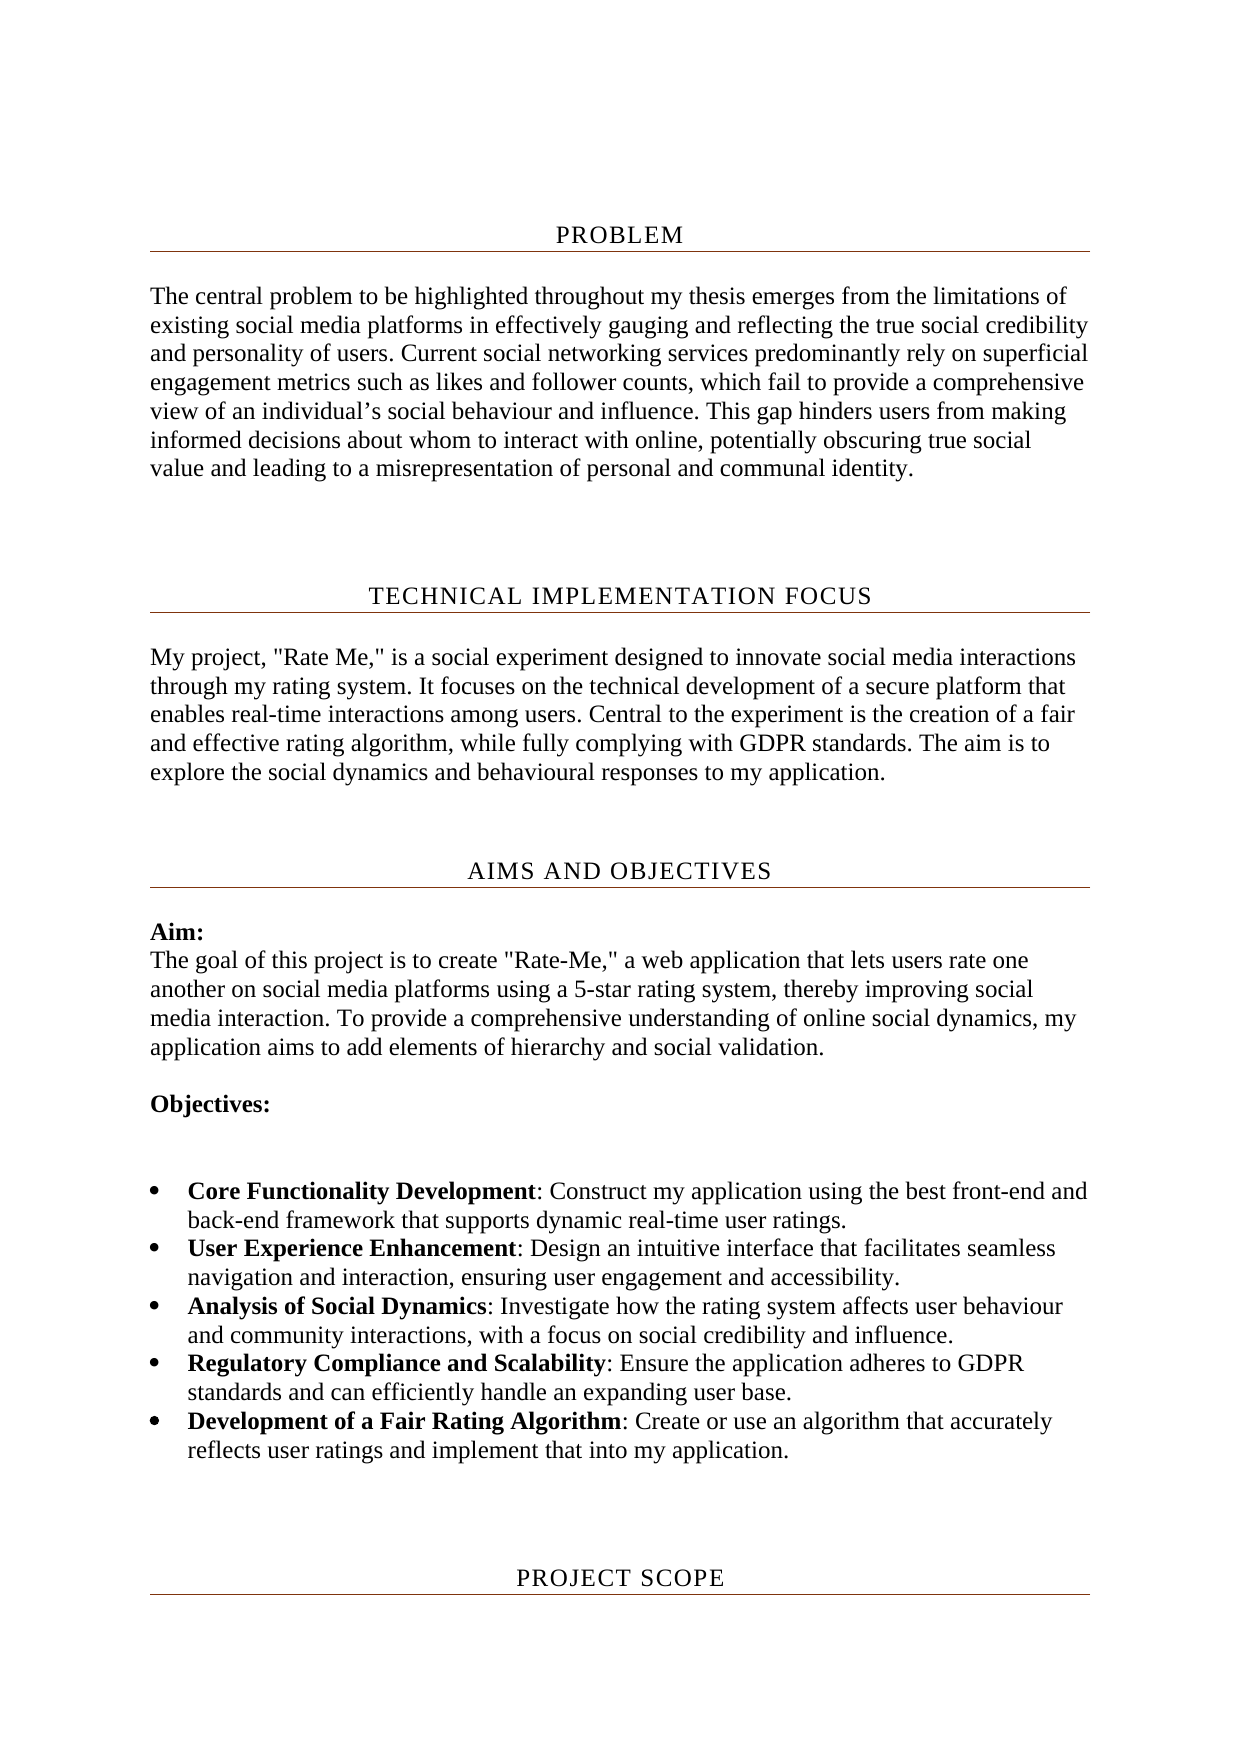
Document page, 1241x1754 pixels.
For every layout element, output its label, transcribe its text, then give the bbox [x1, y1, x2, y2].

list User Experience Enhancement: Design an intuitive interface that facilitates seamless navigation and interaction, ensuring user engagement and accessibility. [150, 1233, 1090, 1291]
list Regulatory Compliance and Scalability: Ensure the application adheres to GDPR standards and can efficiently handle an expanding user base. [150, 1348, 1090, 1406]
list Development of a Fair Rating Algorithm: Create or use an algorithm that accurately reflects user ratings and implement that into my application. [150, 1406, 1090, 1463]
text The goal of this project is to create "Rate-Me," a web application that lets users rate one another on social media platforms using a 5-star rating system, thereby improving social media interaction. To provide a comprehensive understanding of online social dynamics, my application aims to add elements of hierarchy and social validation. [150, 946, 1090, 1061]
text The central problem to be highlighted throughout my thesis emerges from the limitations of existing social media platforms in effectively gauging and reflecting the true social credibility and personality of users. Current social networking services predominantly rely on superficial engagement metrics such as likes and follower counts, which fail to provide a comprehensive view of an individual’s social behaviour and influence. This gap hinders users from making informed decisions about whom to interact with online, potentially obscuring true social value and leading to a misrepresentation of personal and communal identity. [150, 281, 1090, 482]
list Analysis of Social Dynamics: Investigate how the rating system affects user behaviour and community interactions, with a focus on social credibility and influence. [150, 1291, 1090, 1348]
text My project, "Rate Me," is a social experiment designed to innovate social media interactions through my rating system. It focuses on the technical development of a secure platform that enables real-time interactions among users. Central to the experiment is the creation of a fair and effective rating algorithm, while fully complying with GDPR standards. The aim is to explore the social dynamics and behavioural responses to my application. [150, 642, 1090, 786]
subtitle Aims and Objectives [150, 856, 1090, 887]
text Objectives: [150, 1089, 1090, 1118]
list Core Functionality Development: Construct my application using the best front-end and back-end framework that supports dynamic real-time user ratings. [150, 1176, 1090, 1233]
text Aim: [150, 917, 1090, 946]
subtitle Problem [150, 220, 1090, 251]
subtitle Project scope [150, 1563, 1090, 1594]
subtitle Technical Implementation Focus [150, 581, 1090, 612]
